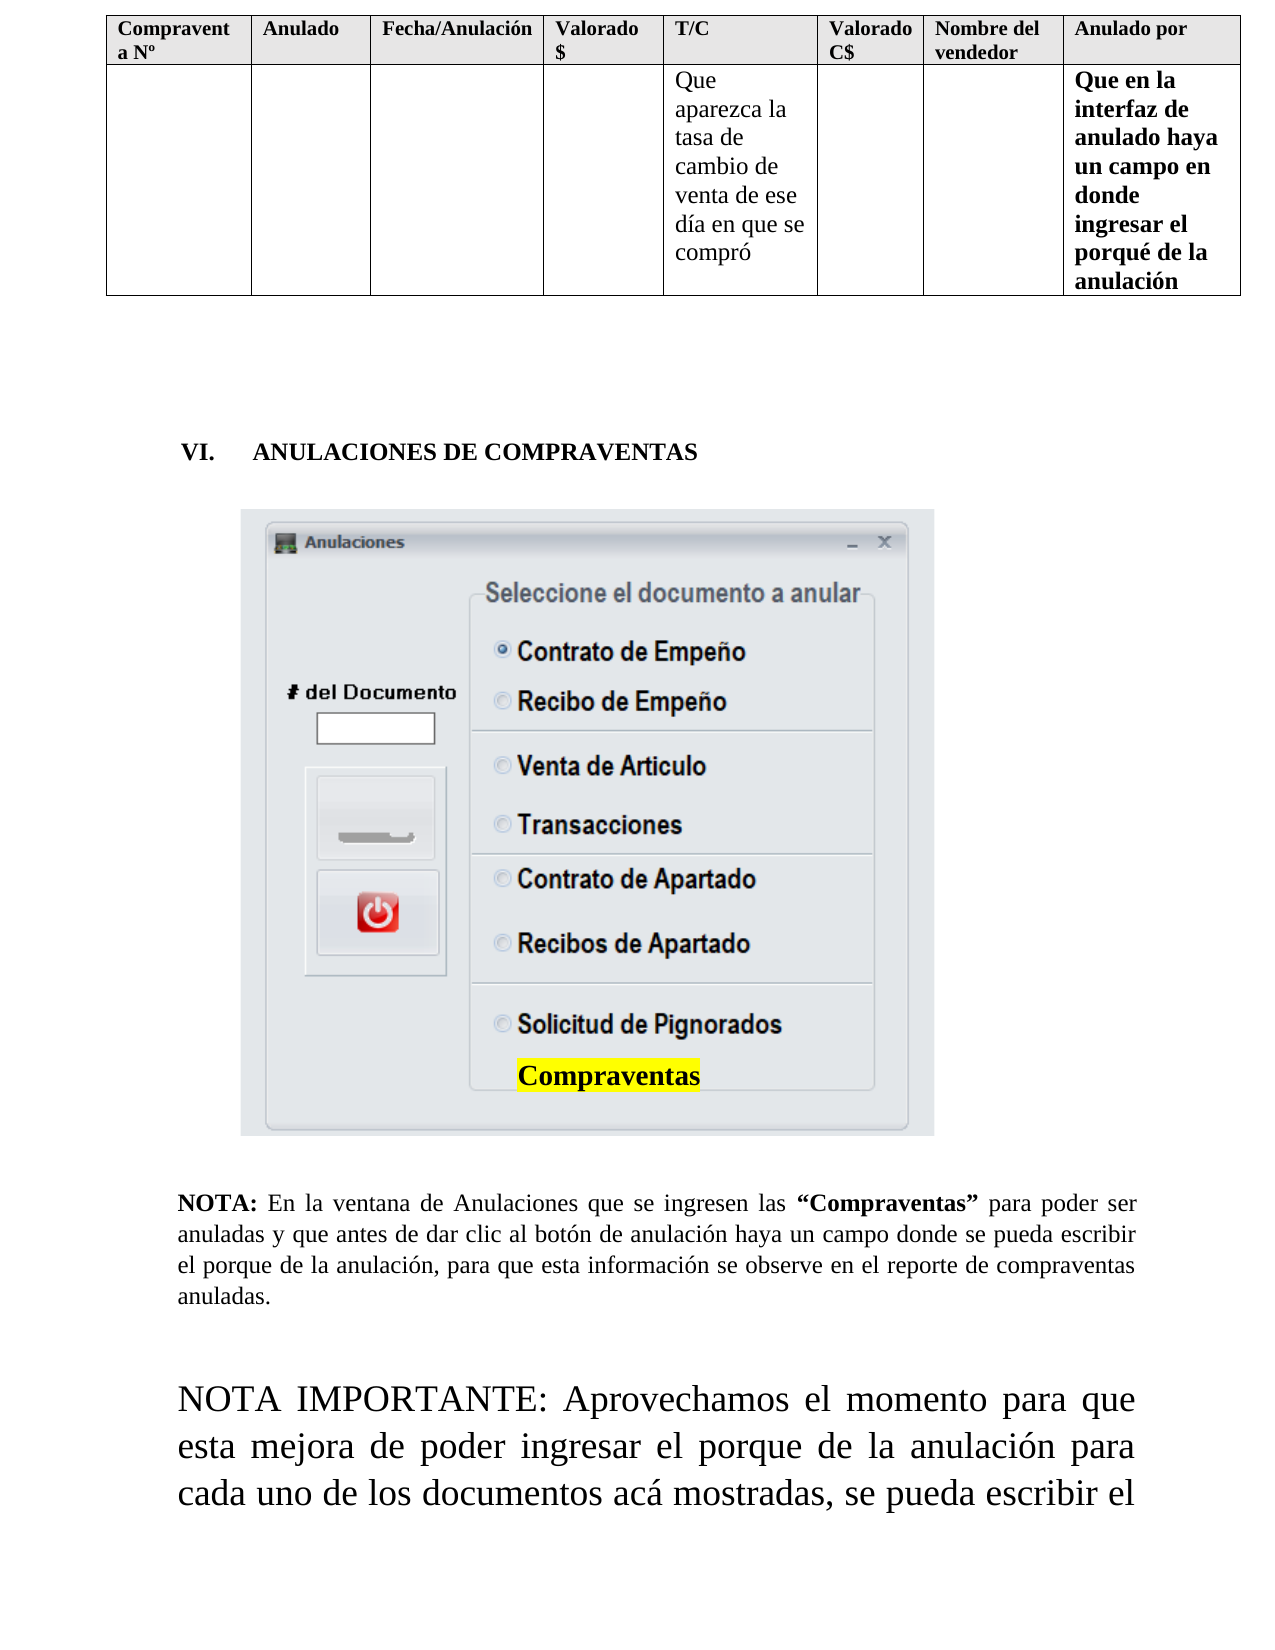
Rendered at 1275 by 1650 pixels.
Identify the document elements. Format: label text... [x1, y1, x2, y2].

table_cell [252, 65, 370, 295]
table_cell [924, 65, 1063, 295]
table_header Anulado [252, 16, 370, 64]
table_header Compraventa Nº [107, 16, 251, 64]
text NOTA: En la ventana de Anulaciones que se ingresen las “Compraventas” para poder ser anuladas y que antes de dar clic al botón de anulación haya un campo donde se pueda escribir el porque de la anulación, para que esta información se observe en el reporte de compraventas anuladas. [177, 1188, 1137, 1310]
table_header T/C [664, 16, 817, 64]
table_header Nombre del vendedor [924, 16, 1063, 64]
table_cell [371, 65, 543, 295]
table_header Fecha/Anulación [371, 16, 543, 64]
table_cell Que en la interfaz de anulado haya un campo en donde ingresar el porqué de la anulación [1064, 65, 1240, 295]
table_cell Que aparezca la tasa de cambio de venta de ese día en que se compró [664, 65, 817, 295]
table_cell [544, 65, 663, 295]
picture [240, 509, 935, 1136]
list ANULACIONES DE COMPRAVENTAS [215, 437, 1137, 466]
table_cell [818, 65, 923, 295]
table_header Anulado por [1064, 16, 1240, 64]
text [177, 1377, 1137, 1513]
table_header Valorado C$ [818, 16, 923, 64]
table_cell [107, 65, 251, 295]
table_header Valorado $ [544, 16, 663, 64]
